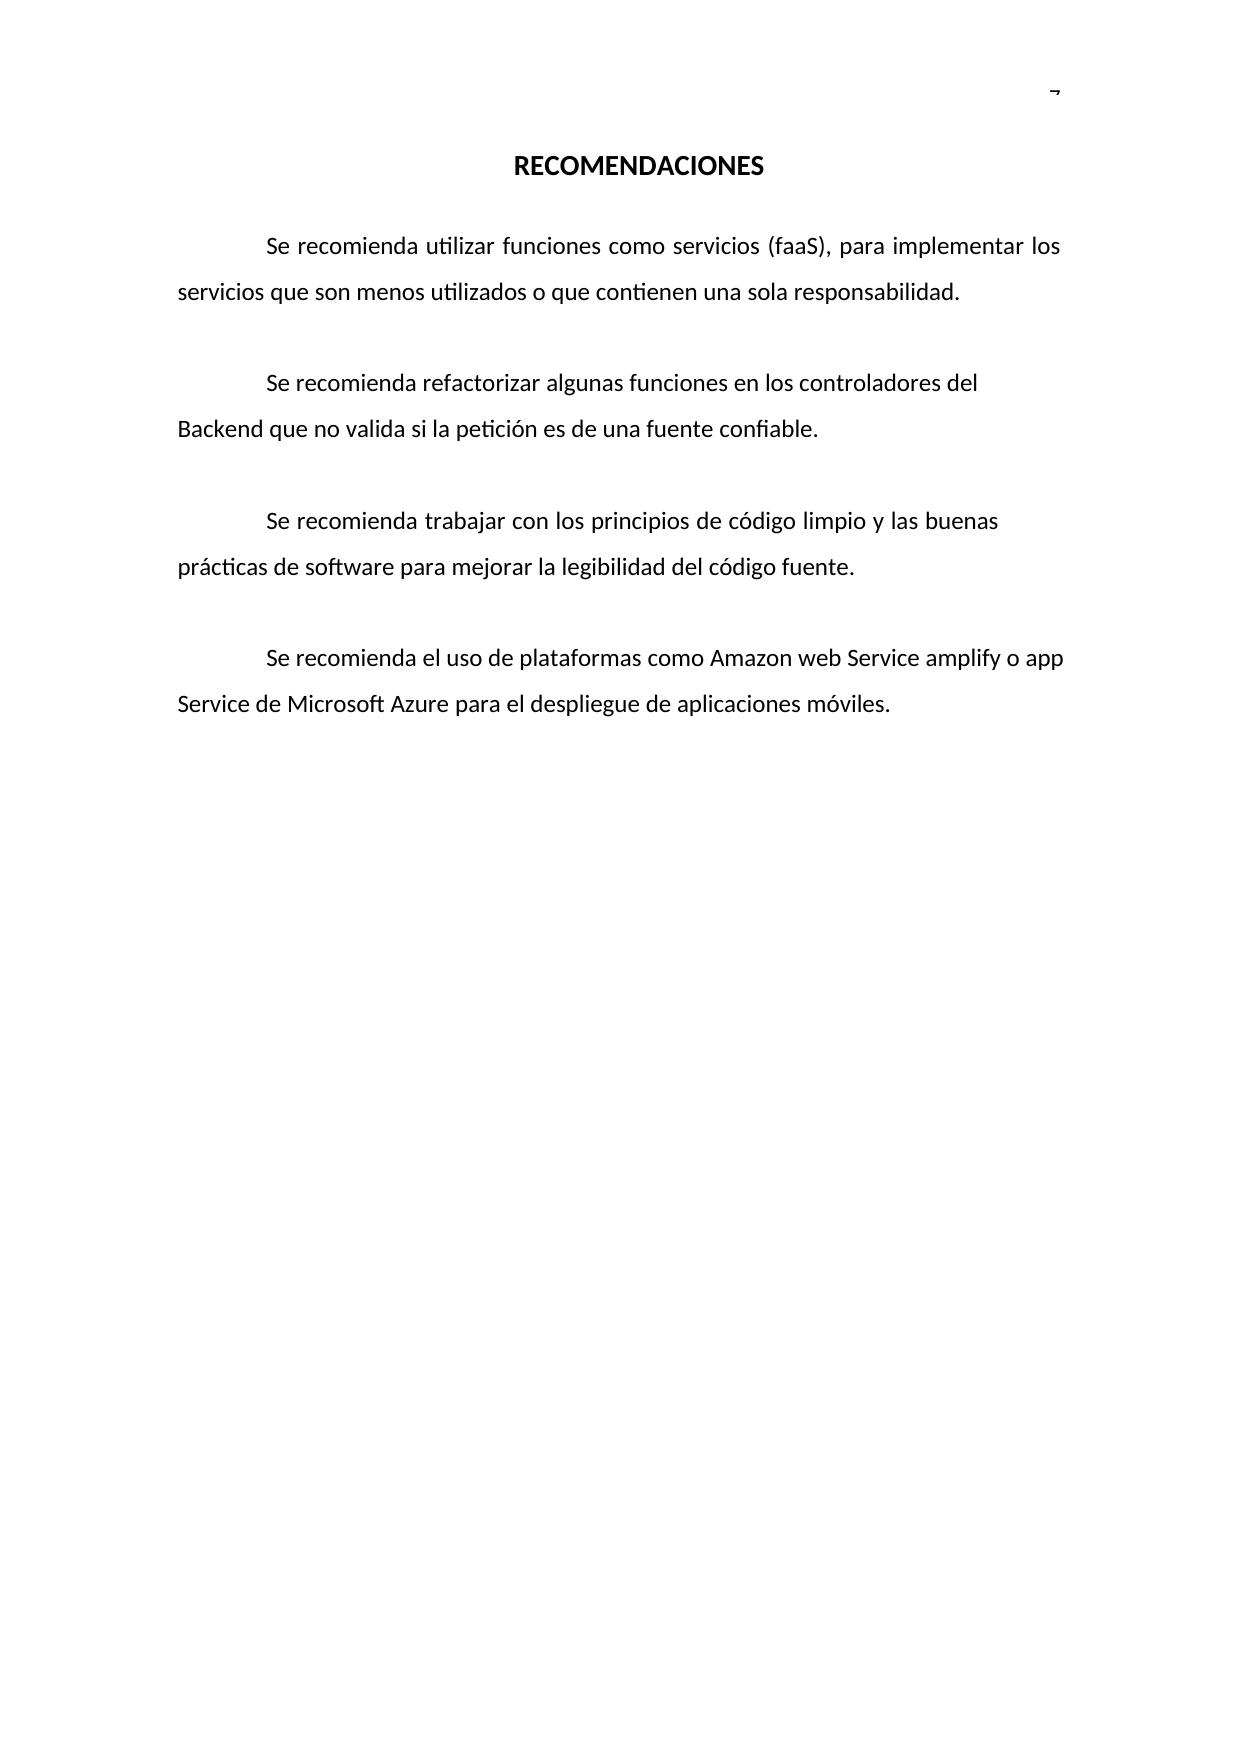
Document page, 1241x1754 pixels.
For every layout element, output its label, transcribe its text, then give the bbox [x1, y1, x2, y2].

text Se recomienda utilizar funciones como servicios (faaS), para implementar los servicios que son menos utilizados o que contienen una sola responsabilidad. [177, 231, 1065, 307]
subtitle RECOMENDACIONES [214, 147, 1064, 183]
text Se recomienda trabajar con los principios de código limpio y las buenas prácticas de software para mejorar la legibilidad del código fuente. [177, 505, 1065, 581]
text Se recomienda refactorizar algunas funciones en los controladores del Backend que no valida si la petición es de una fuente confiable. [177, 368, 1065, 444]
text Se recomienda el uso de plataformas como Amazon web Service amplify o app Service de Microsoft Azure para el despliegue de aplicaciones móviles. [177, 642, 1065, 718]
